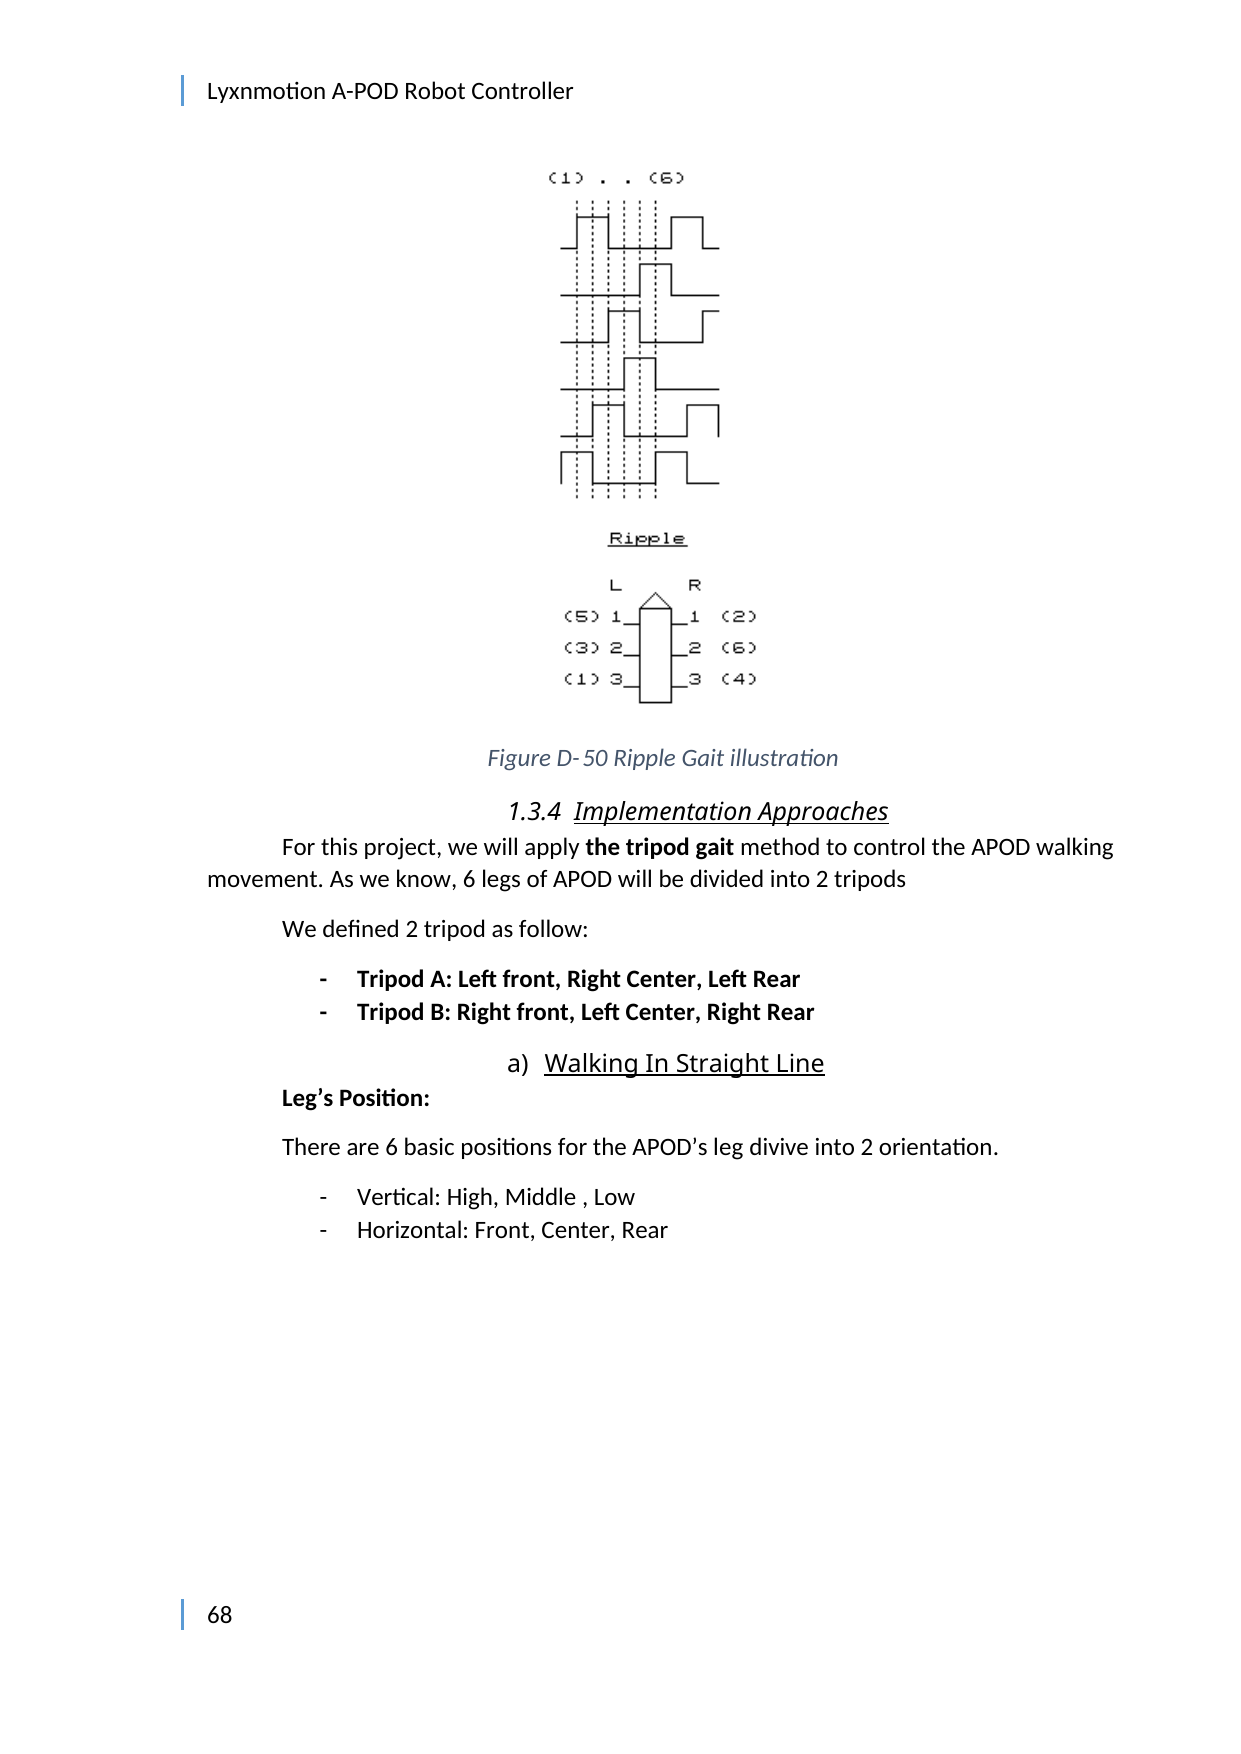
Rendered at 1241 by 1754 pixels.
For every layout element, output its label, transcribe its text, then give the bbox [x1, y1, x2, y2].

list Tripod A: Left front, Right Center, Left Rear [319, 963, 1122, 993]
list Vertical: High, Middle , Low [319, 1181, 1122, 1212]
list Horizontal: Front, Center, Rear [319, 1214, 1122, 1244]
text For this project, we will apply the tripod gait method to control the APOD walking movement. As we know, 6 legs of APOD will be divided into 2 tripods [207, 831, 1122, 894]
subtitle Implementation Approaches [507, 794, 1122, 828]
subtitle Walking In Straight Line [507, 1045, 1122, 1079]
text There are 6 basic positions for the APOD’s leg divive into 2 orientation. [207, 1132, 1122, 1162]
text Leg’s Position: [282, 1082, 1122, 1112]
list Tripod B: Right front, Left Center, Right Rear [319, 996, 1122, 1026]
picture [523, 154, 805, 724]
text We defined 2 tripod as follow: [207, 913, 1122, 944]
